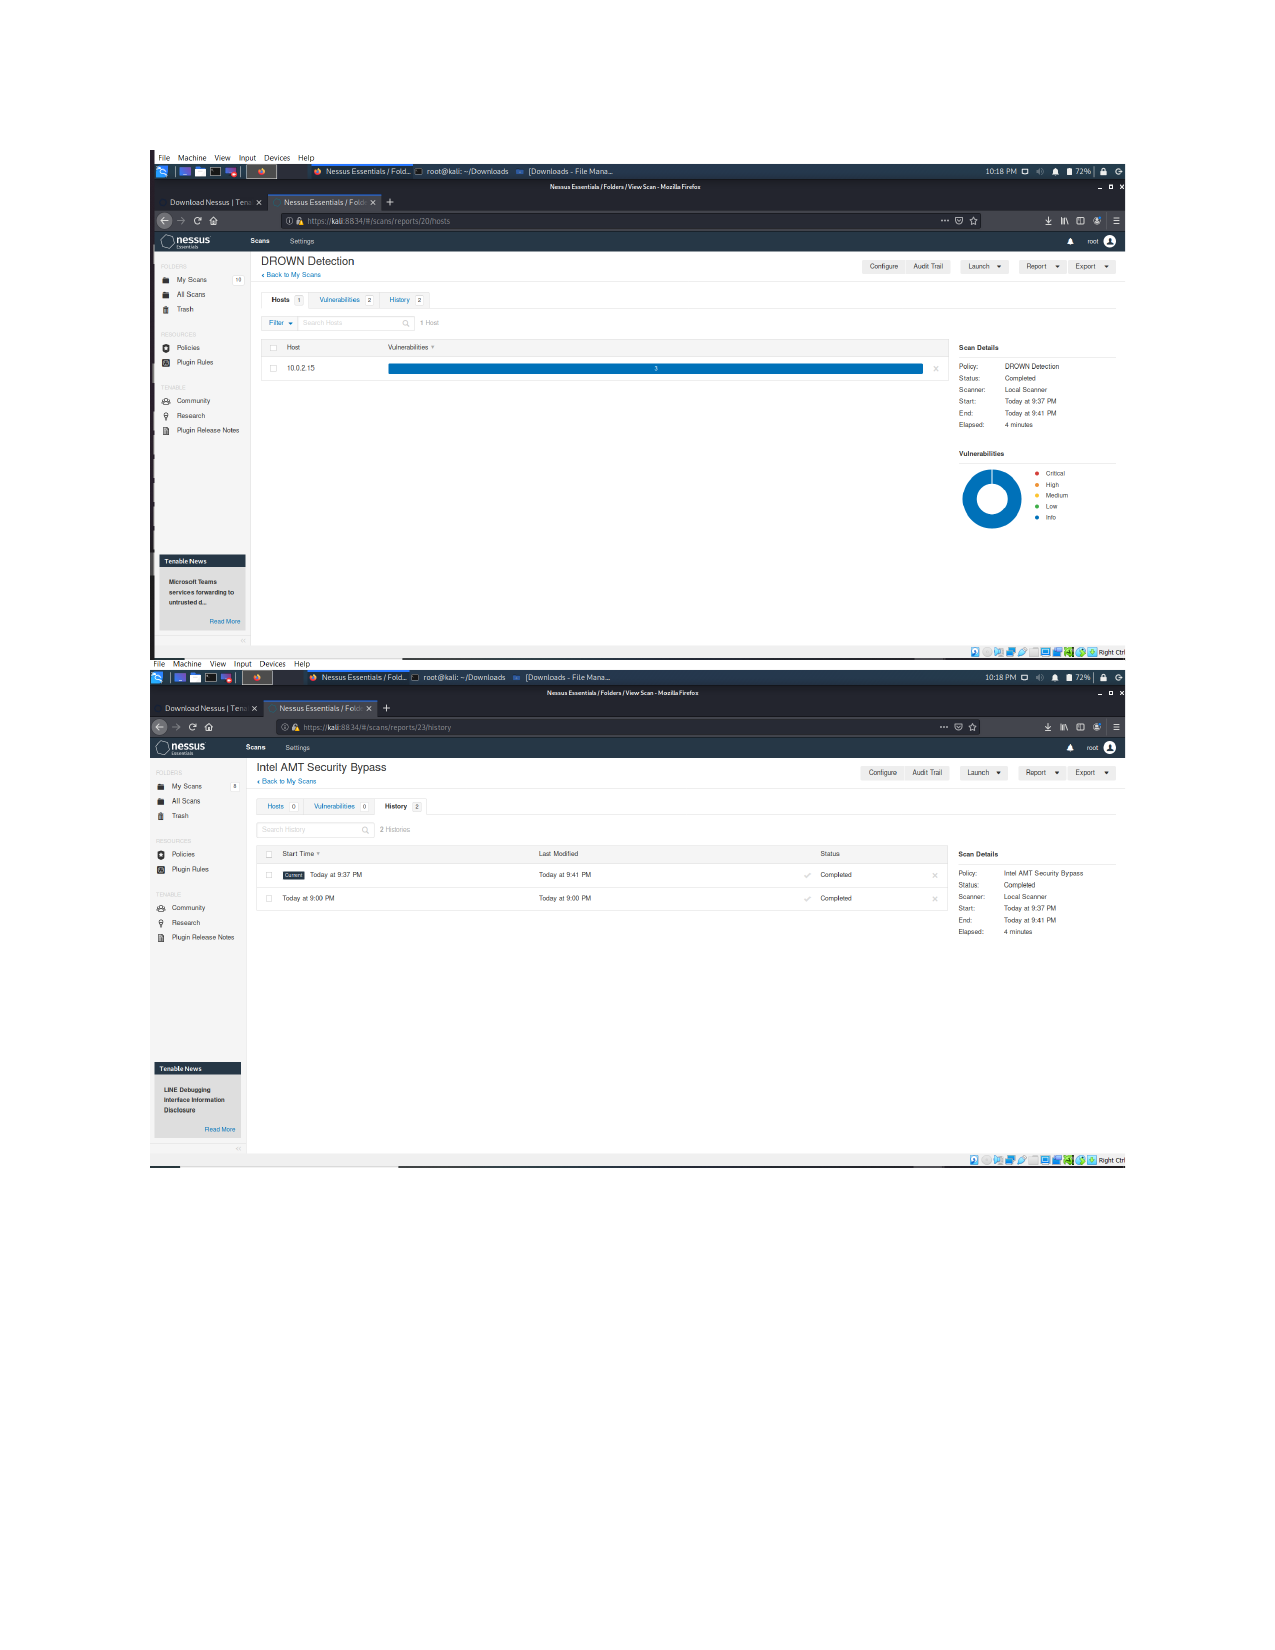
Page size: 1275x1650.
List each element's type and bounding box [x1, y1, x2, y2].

picture [150, 150, 1125, 1168]
